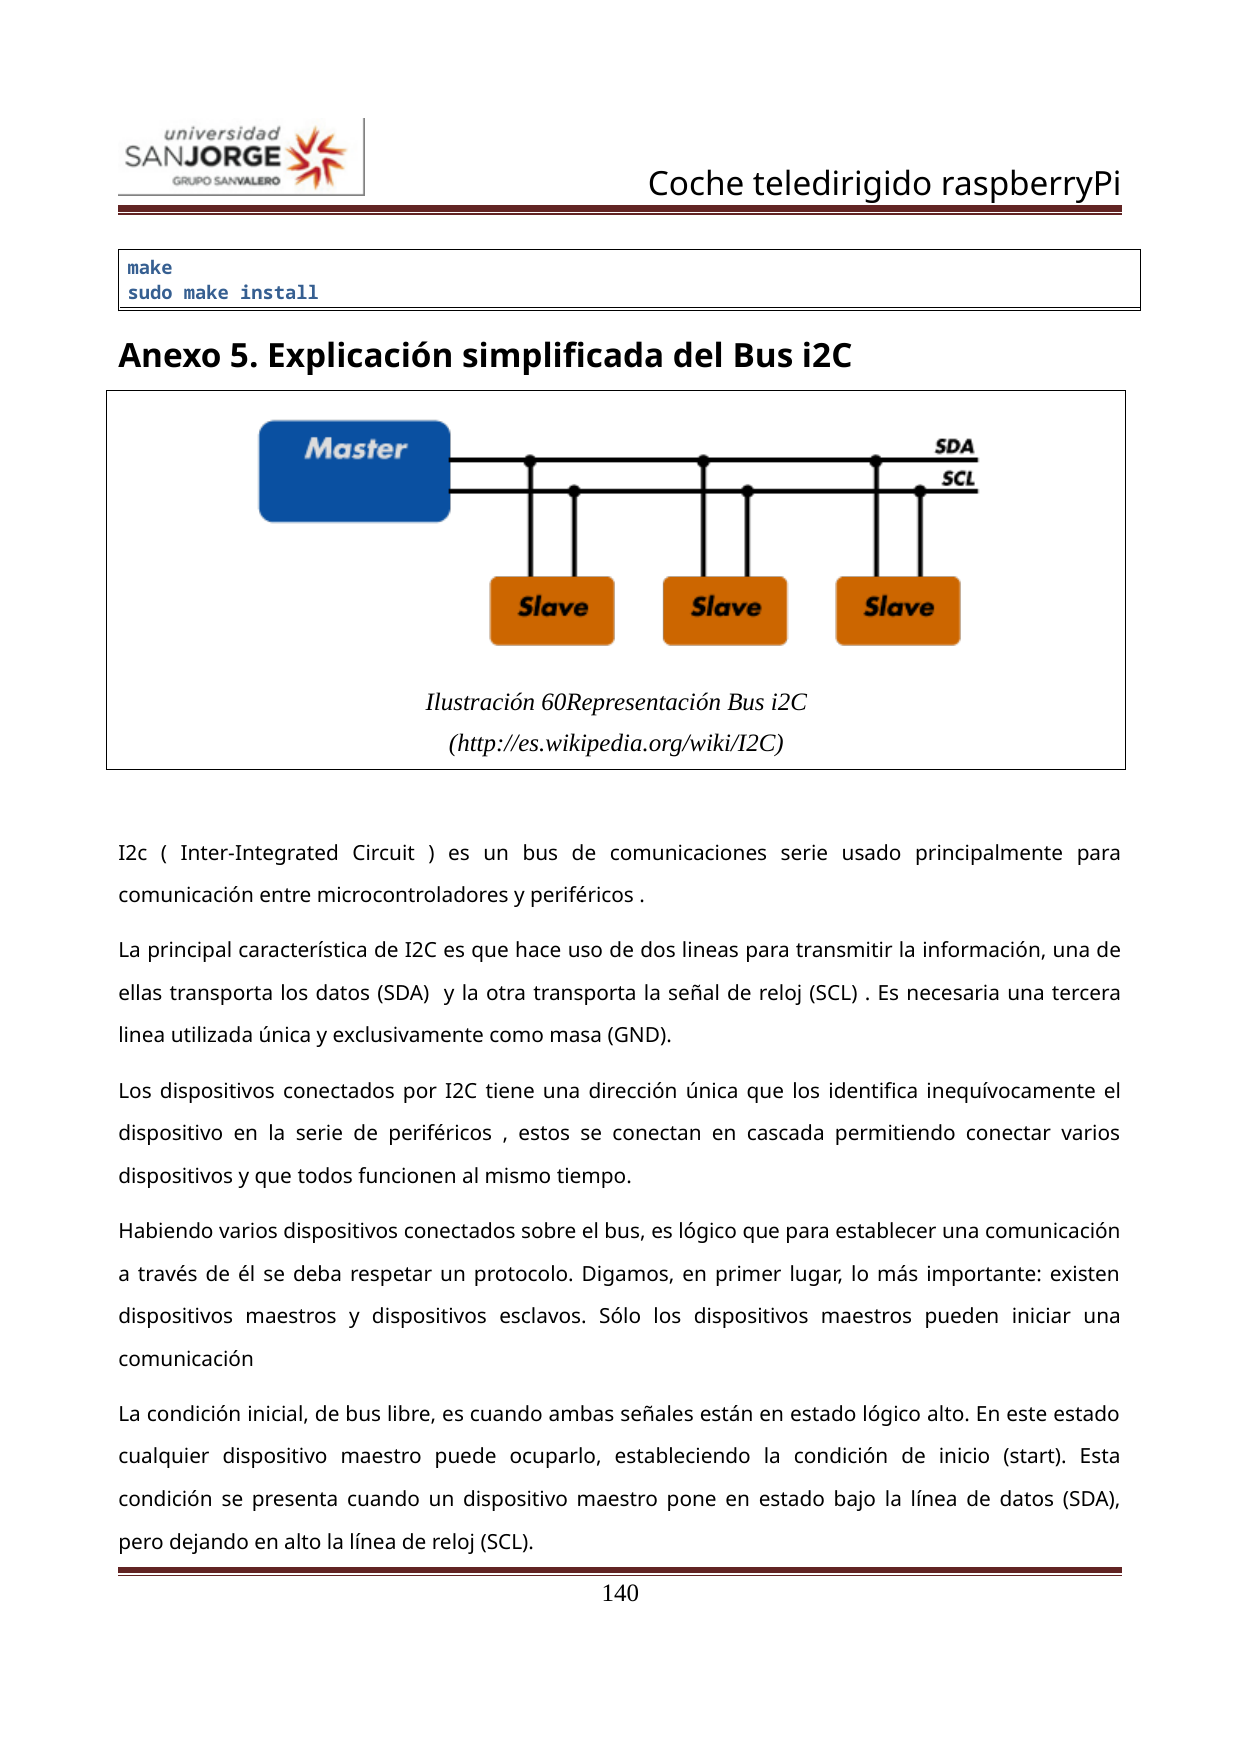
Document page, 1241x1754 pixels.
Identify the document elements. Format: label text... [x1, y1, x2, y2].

picture [244, 403, 988, 660]
text La principal característica de I2C es que hace uso de dos lineas para transmitir la información, una de ellas transporta los datos (SDA) y la otra transporta la señal de reloj (SCL) . Es necesaria una tercera linea utilizada única y exclusivamente como masa (GND). [118, 935, 1122, 1049]
text I2c ( Inter-Integrated Circuit ) es un bus de comunicaciones serie usado principalmente para comunicación entre microcontroladores y periféricos . [118, 838, 1122, 909]
text La condición inicial, de bus libre, es cuando ambas señales están en estado lógico alto. En este estado cualquier dispositivo maestro puede ocuparlo, estableciendo la condición de inicio (start). Esta condición se presenta cuando un dispositivo maestro pone en estado bajo la línea de datos (SDA), pero dejando en alto la línea de reloj (SCL). [118, 1399, 1122, 1555]
picture [118, 118, 365, 196]
text sudo make install [119, 279, 1140, 307]
subtitle Anexo 5. Explicación simplificada del Bus i2C [118, 311, 1122, 378]
table_header Ilustración Representación Bus i2C (http://es.wikipedia.org/wiki/I2C) [107, 391, 1125, 769]
text Los dispositivos conectados por I2C tiene una dirección única que los identifica inequívocamente el dispositivo en la serie de periféricos , estos se conectan en cascada permitiendo conectar varios dispositivos y que todos funcionen al mismo tiempo. [118, 1076, 1122, 1189]
text Habiendo varios dispositivos conectados sobre el bus, es lógico que para establecer una comunicación a través de él se deba respetar un protocolo. Digamos, en primer lugar, lo más importante: existen dispositivos maestros y dispositivos esclavos. Sólo los dispositivos maestros pueden iniciar una comunicación [118, 1216, 1122, 1372]
text make [119, 252, 1140, 279]
